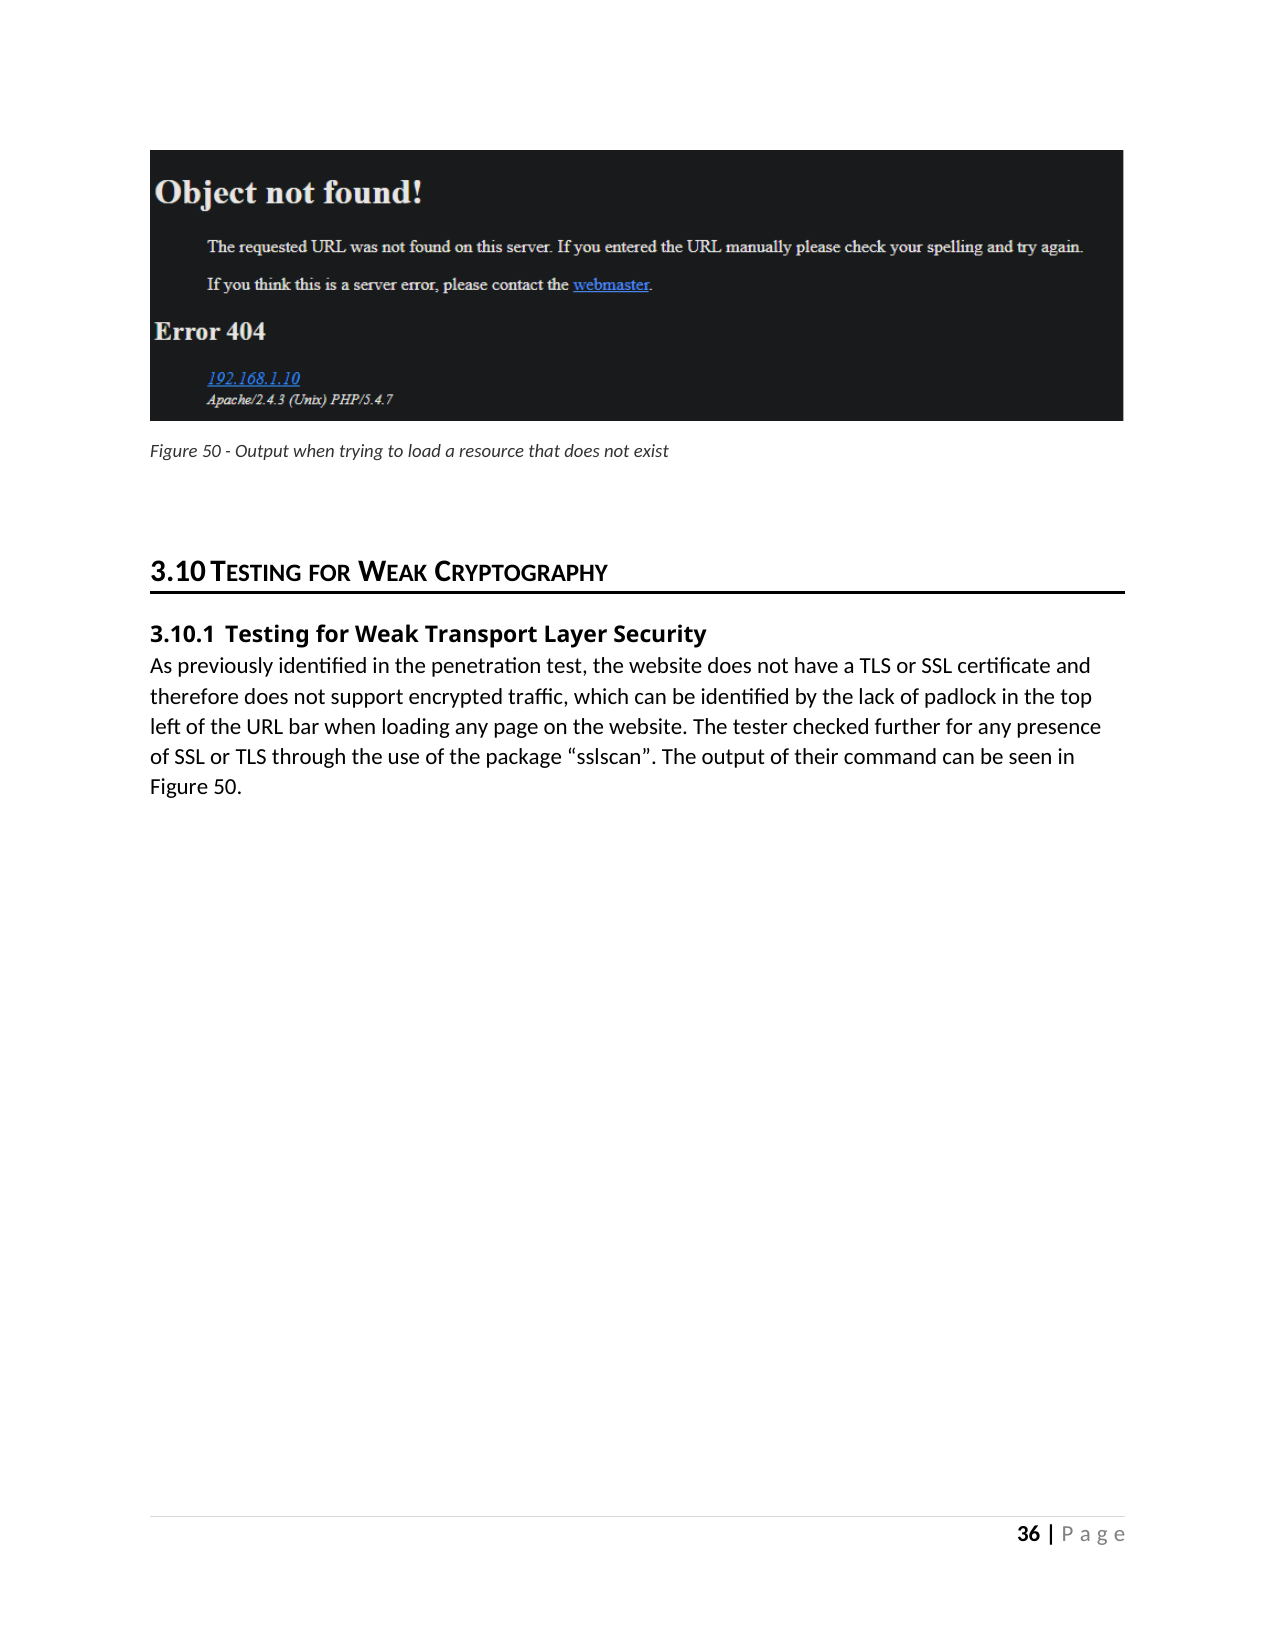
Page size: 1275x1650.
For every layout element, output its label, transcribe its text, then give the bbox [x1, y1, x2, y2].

text Figure 50 - Output when trying to load a resource that does not exist [150, 439, 1125, 462]
subtitle Testing for Weak Transport Layer Security [150, 618, 1125, 649]
subtitle Testing for Weak Cryptography [150, 551, 1125, 591]
text As previously identified in the penetration test, the website does not have a TLS or SSL certificate and therefore does not support encrypted traffic, which can be identified by the lack of padlock in the top left of the URL bar when loading any page on the website. The tester checked further for any presence of SSL or TLS through the use of the package “sslscan”. The output of their command can be seen in Figure 50. [150, 652, 1125, 800]
picture [150, 150, 1124, 421]
